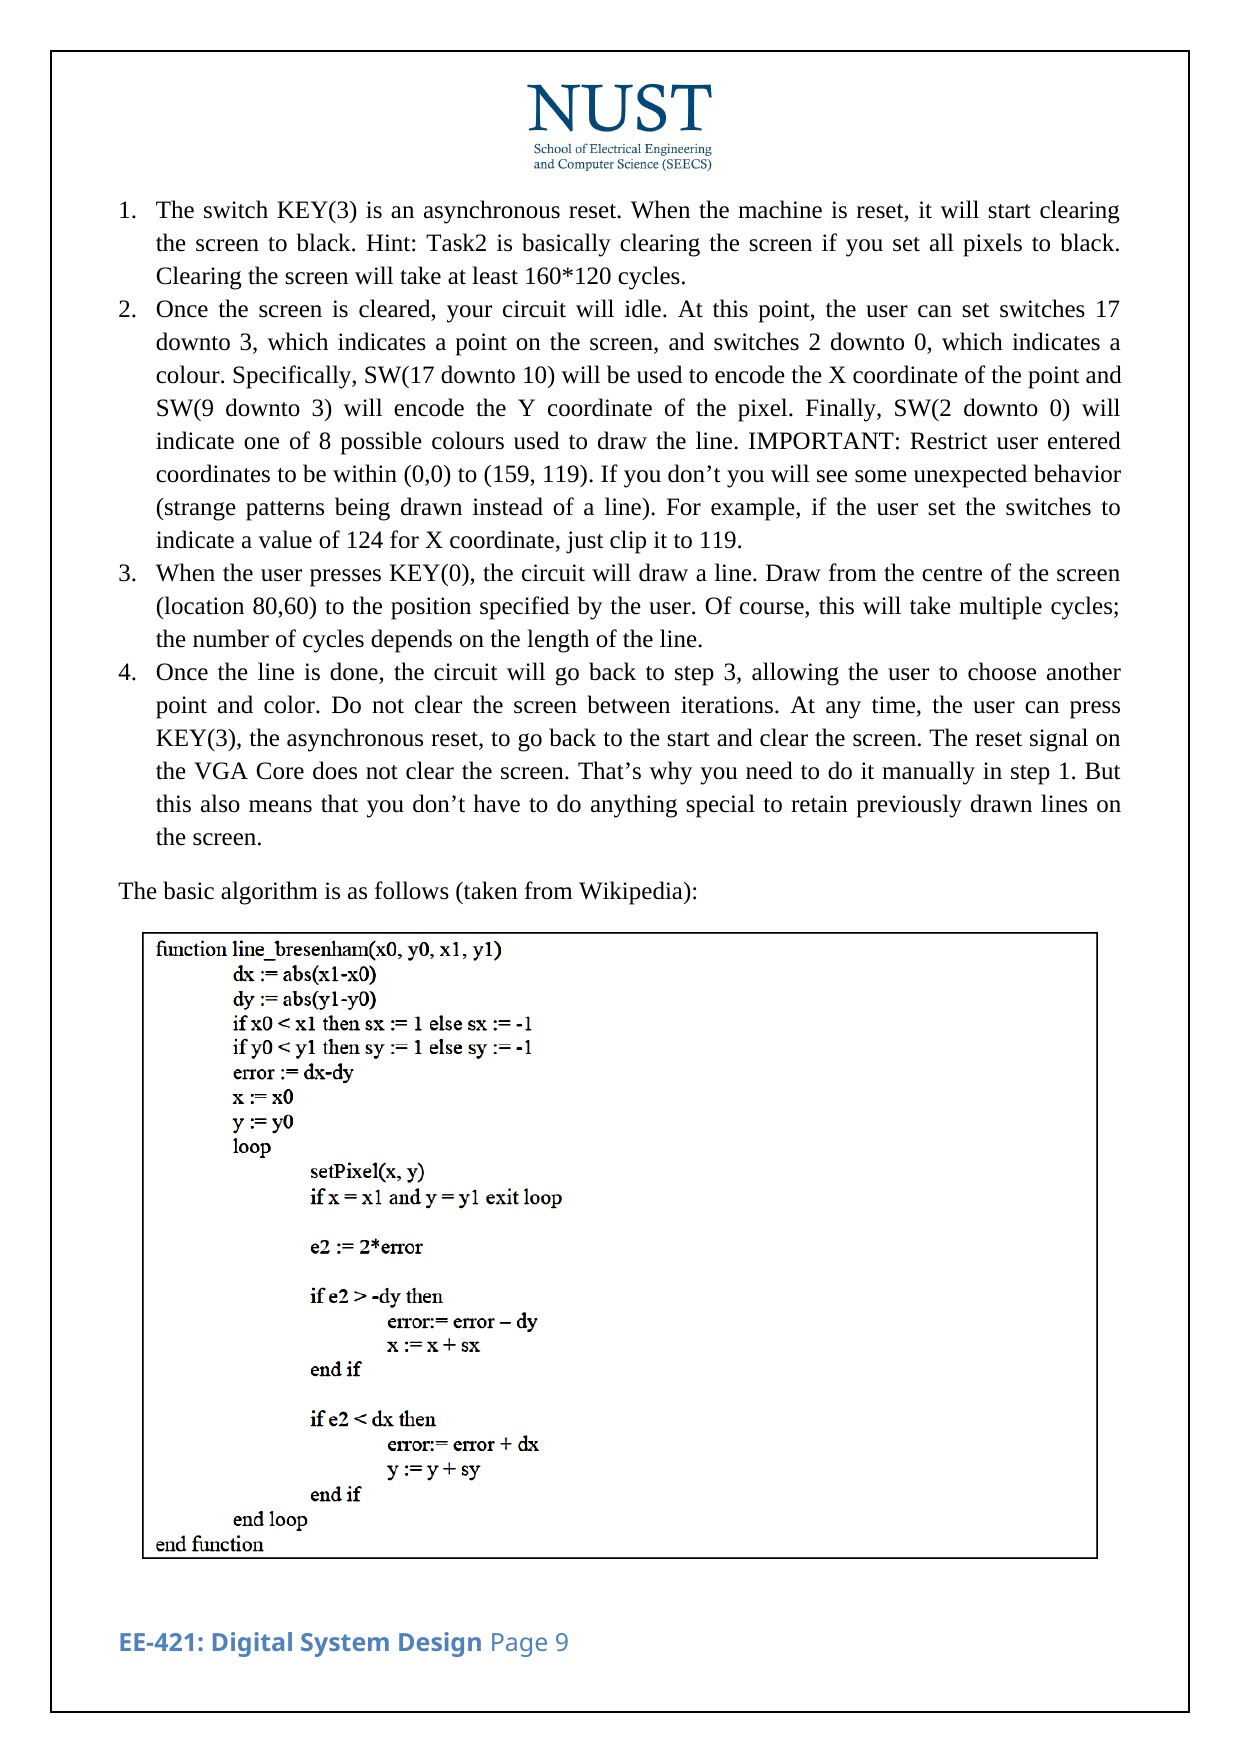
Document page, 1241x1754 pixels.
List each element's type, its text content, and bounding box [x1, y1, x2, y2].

list The switch KEY(3) is an asynchronous reset. When the machine is reset, it will start clearing the screen to black. Hint: Task2 is basically clearing the screen if you set all pixels to black. Clearing the screen will take at least 160*120 cycles. [118, 195, 1122, 289]
list When the user presses KEY(0), the circuit will draw a line. Draw from the centre of the screen (location 80,60) to the position specified by the user. Of course, this will take multiple cycles; the number of cycles depends on the length of the line. [118, 558, 1122, 653]
text The basic algorithm is as follows (taken from Wikipedia): [118, 876, 1122, 905]
picture [140, 929, 1101, 1560]
list Once the screen is cleared, your circuit will idle. At this point, the user can set switches 17 downto 3, which indicates a point on the screen, and switches 2 downto 0, which indicates a colour. Specifically, SW(17 downto 10) will be used to encode the X coordinate of the point and SW(9 downto 3) will encode the Y coordinate of the pixel. Finally, SW(2 downto 0) will indicate one of 8 possible colours used to draw the line. IMPORTANT: Restrict user entered coordinates to be within (0,0) to (159, 119). If you don’t you will see some unexpected behavior (strange patterns being drawn instead of a line). For example, if the user set the switches to indicate a value of 124 for X coordinate, just clip it to 119. [118, 294, 1122, 554]
picture [520, 59, 720, 195]
list Once the line is done, the circuit will go back to step 3, allowing the user to choose another point and color. Do not clear the screen between iterations. At any time, the user can press KEY(3), the asynchronous reset, to go back to the start and clear the screen. The reset signal on the VGA Core does not clear the screen. That’s why you need to do it manually in step 1. But this also means that you don’t have to do anything special to retain previously drawn lines on the screen. [118, 657, 1122, 851]
